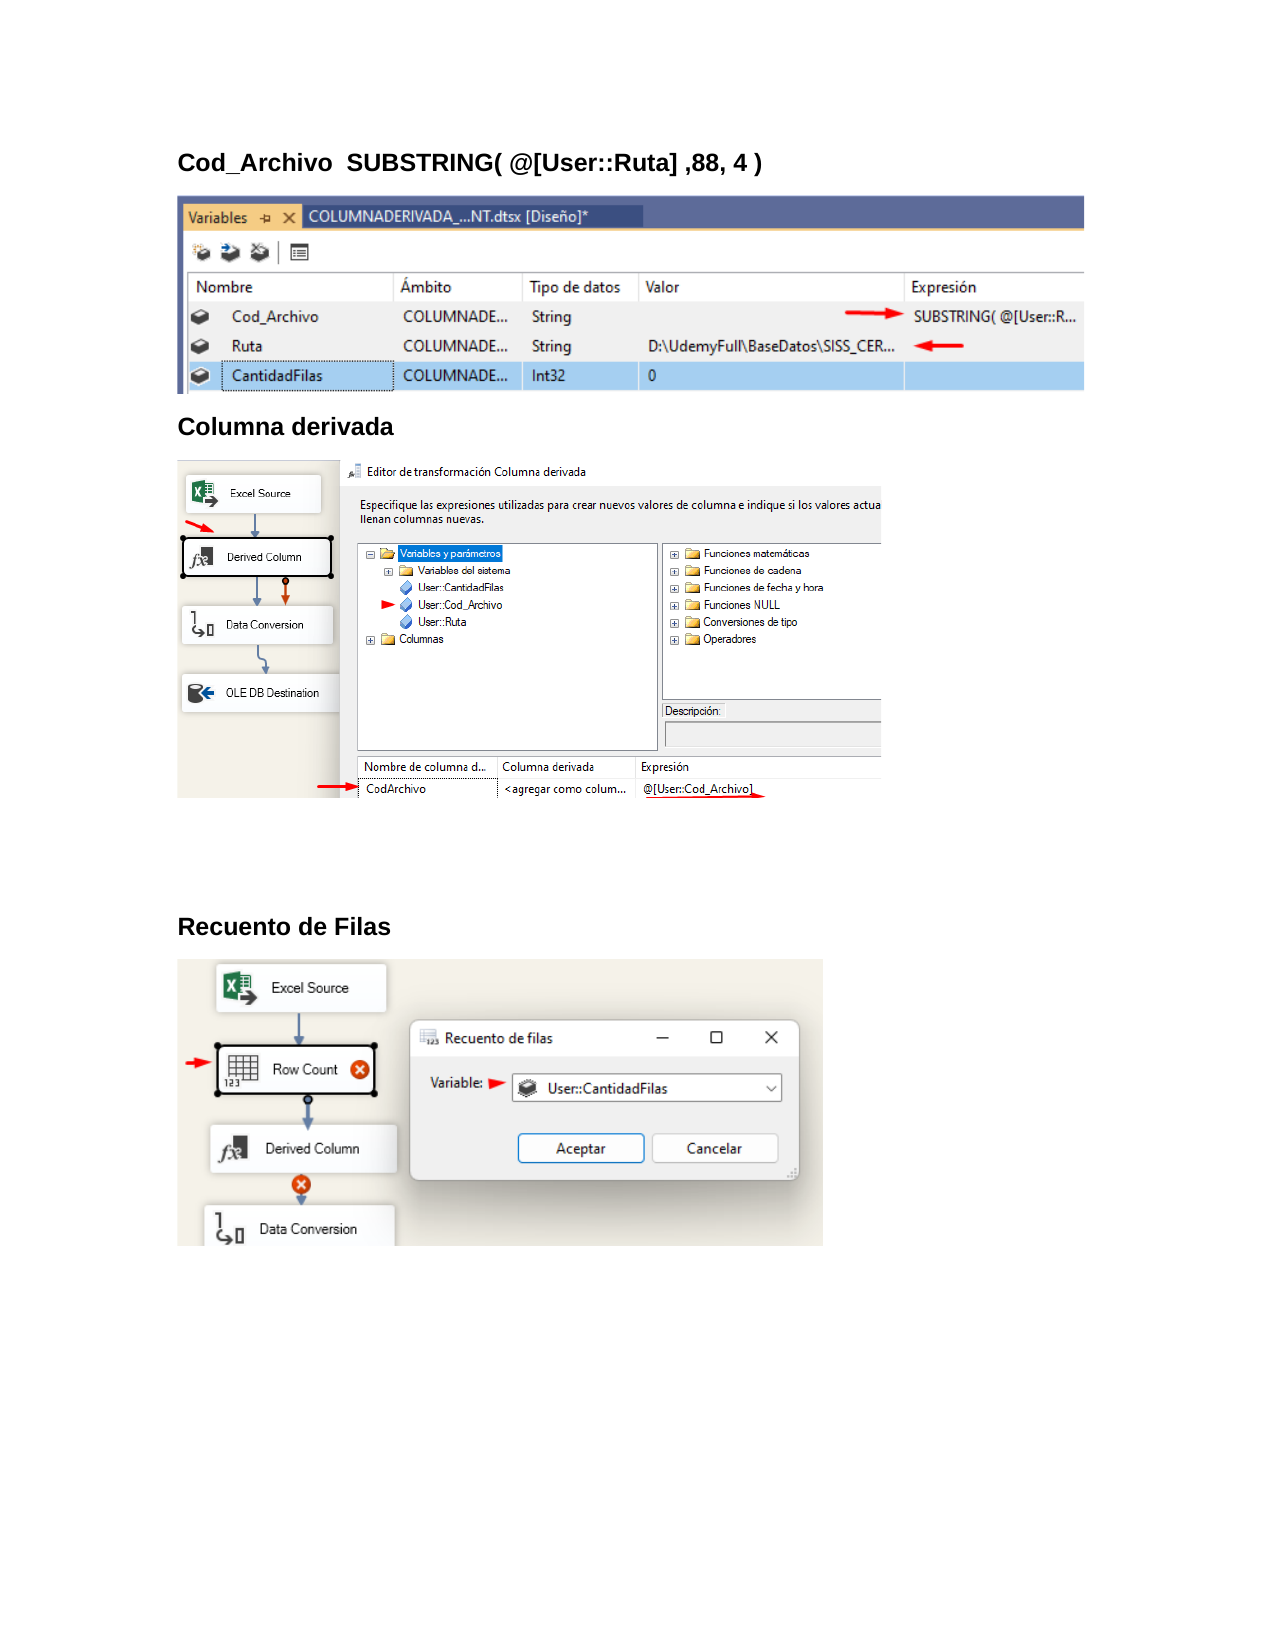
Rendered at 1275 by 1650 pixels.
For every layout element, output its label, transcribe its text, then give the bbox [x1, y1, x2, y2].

picture [177, 195, 1085, 394]
picture [177, 959, 823, 1246]
picture [177, 460, 882, 798]
text Recuento de Filas [177, 912, 1098, 941]
text Cod_Archivo SUBSTRING( @[User::Ruta] ,88, 4 ) [177, 148, 1098, 176]
text Columna derivada [177, 412, 1098, 441]
